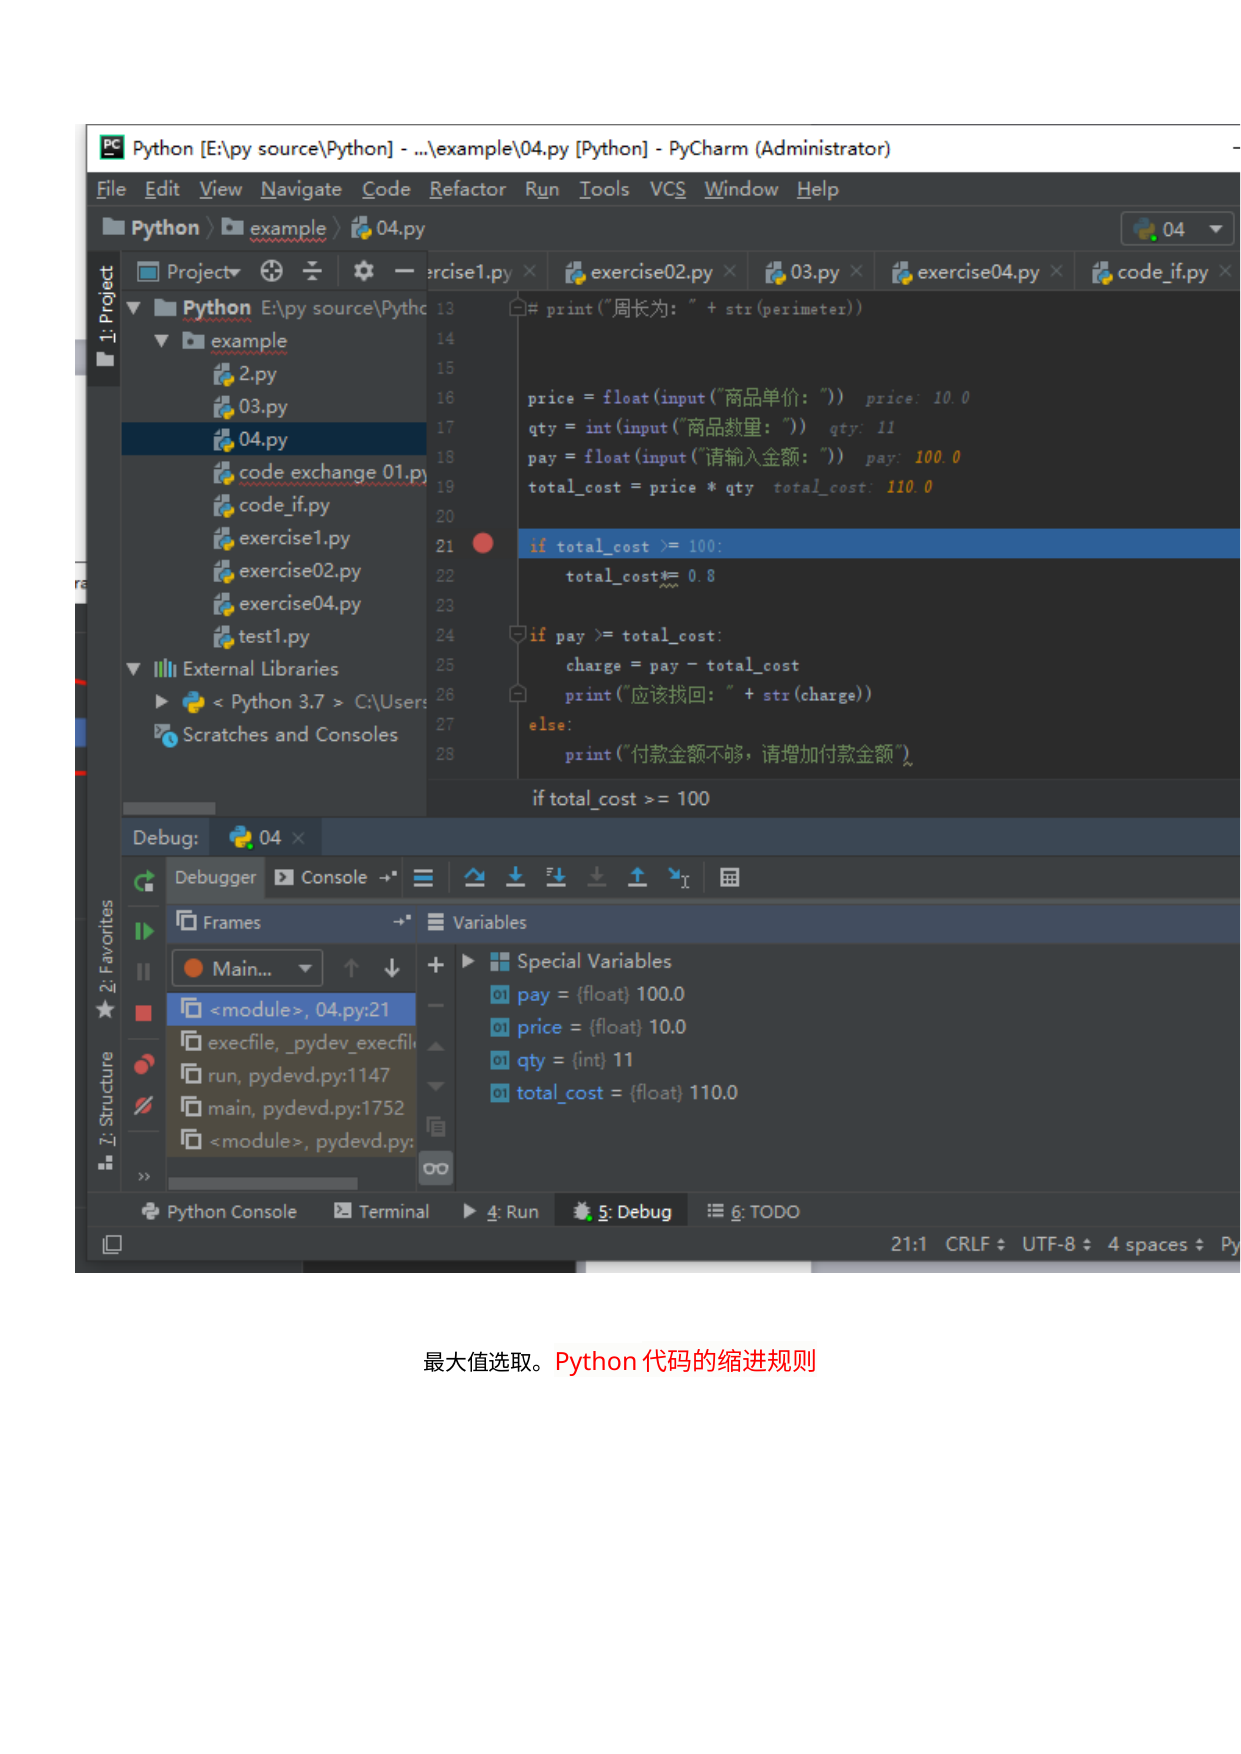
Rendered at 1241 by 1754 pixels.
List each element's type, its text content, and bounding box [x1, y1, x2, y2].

picture [75, 122, 1241, 1271]
text 最大值选取。Python代码的缩进规则 [75, 1324, 1165, 1389]
